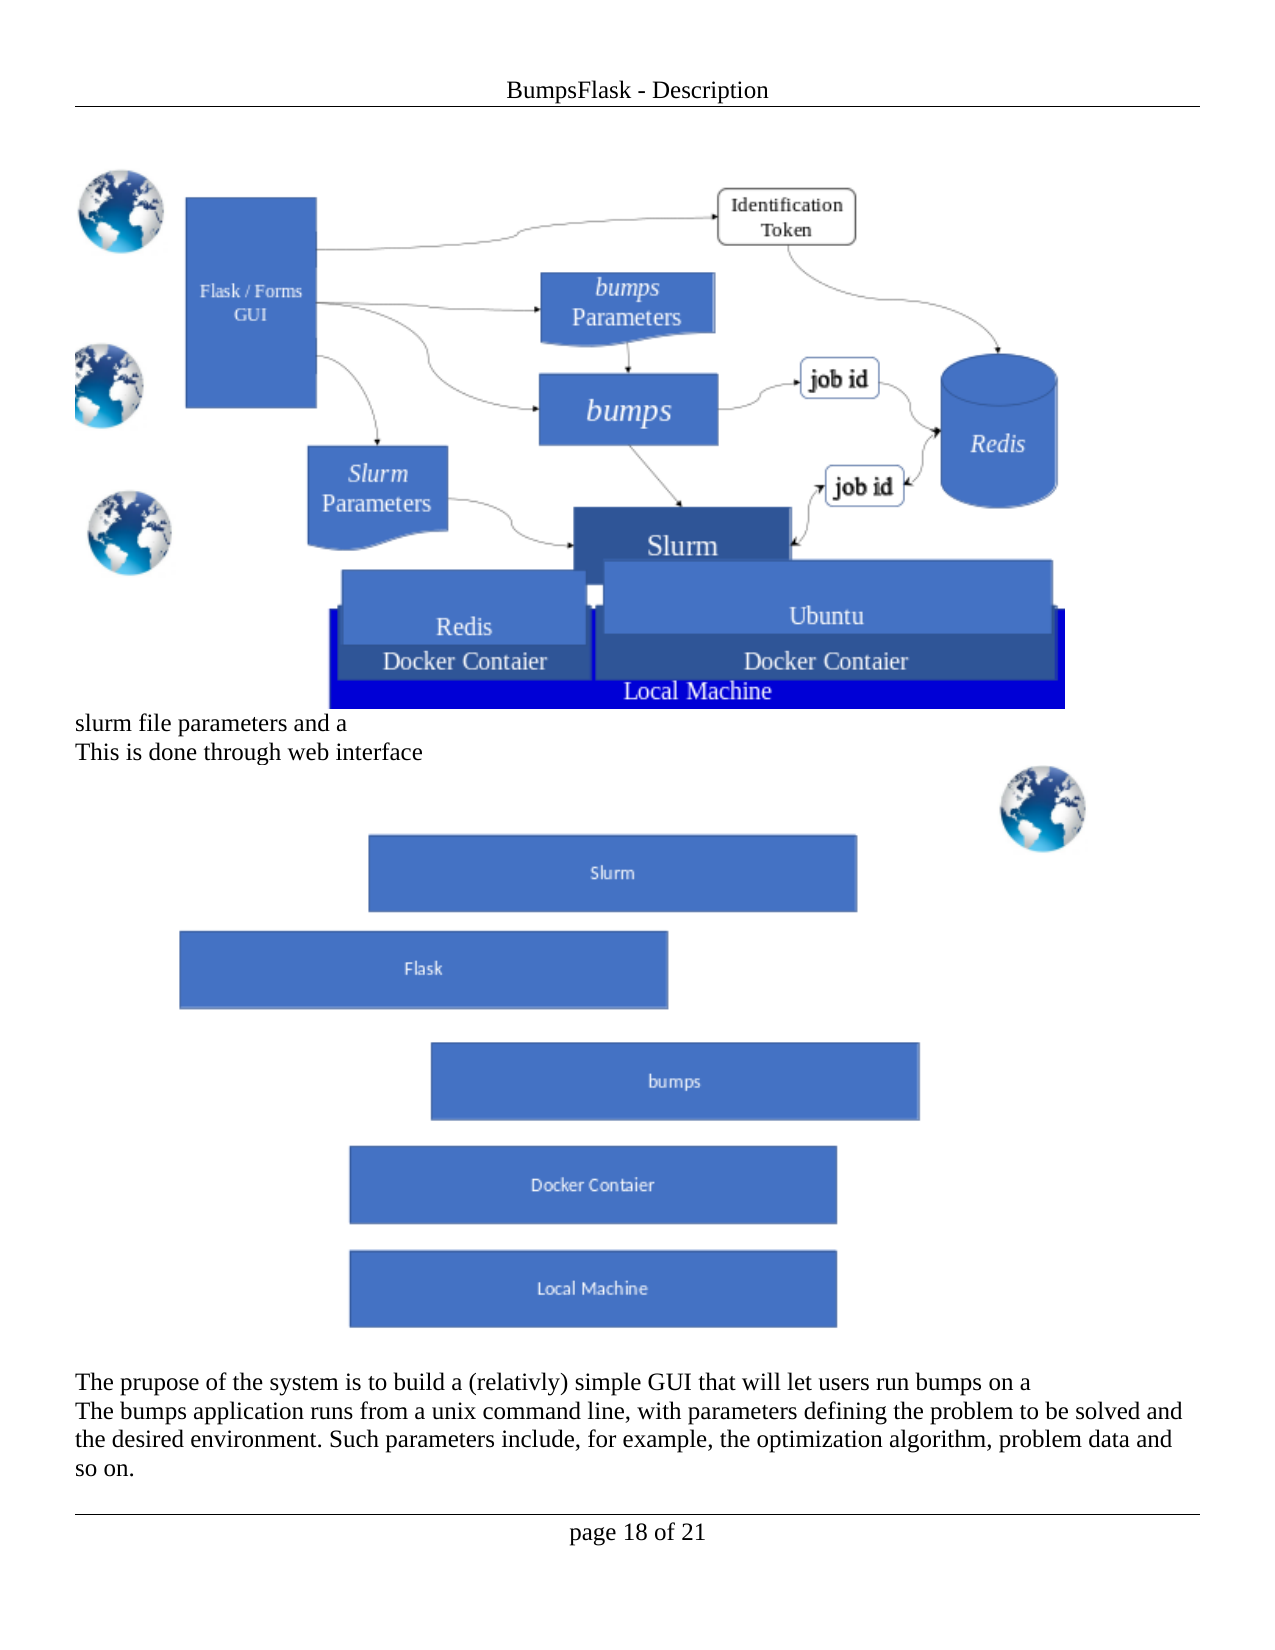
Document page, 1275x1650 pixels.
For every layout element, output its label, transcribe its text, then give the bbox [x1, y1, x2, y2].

text slurm file parameters and a [75, 708, 1200, 737]
text The prupose of the system is to build a (relativly) simple GUI that will let users run bumps on a [75, 1367, 1200, 1396]
text The bumps application runs from a unix command line, with parameters defining the problem to be solved and the desired environment. Such parameters include, for example, the optimization algorithm, problem data and so on. [75, 1396, 1200, 1482]
text This is done through web interface [75, 737, 1200, 766]
